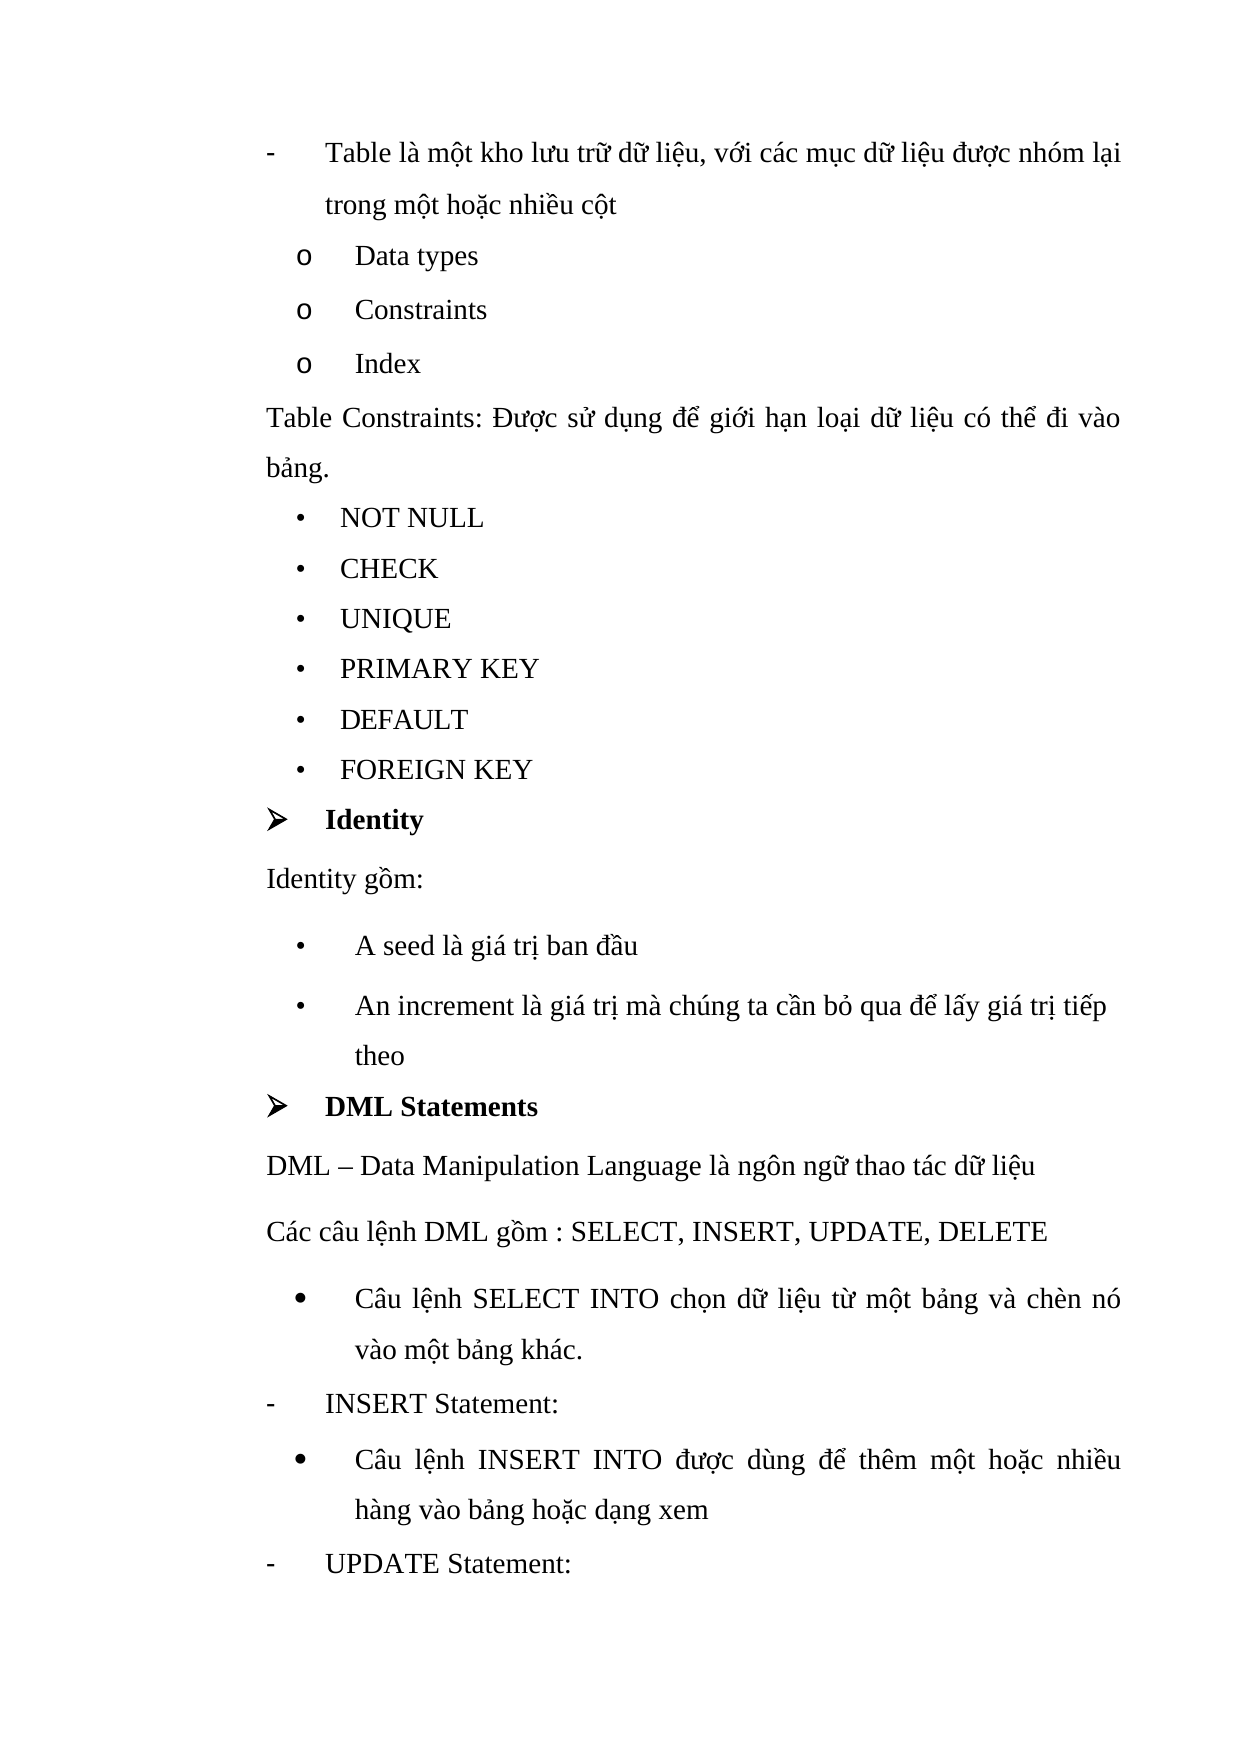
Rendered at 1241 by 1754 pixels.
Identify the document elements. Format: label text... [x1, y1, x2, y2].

list PRIMARY KEY [295, 652, 1122, 685]
list A seed là giá trị ban đầu [295, 928, 1122, 962]
list DML Statements [266, 1089, 1122, 1122]
list DEFAULT [295, 702, 1122, 735]
list FOREIGN KEY [295, 752, 1122, 786]
list Index [295, 346, 1122, 382]
text Table Constraints: Được sử dụng để giới hạn loại dữ liệu có thể đi vào bảng. [266, 400, 1122, 484]
list INSERT Statement: [266, 1382, 1122, 1422]
list UNIQUE [295, 601, 1122, 635]
text Identity gồm: [266, 861, 1122, 895]
list Identity [266, 802, 1122, 836]
list NOT NULL [295, 501, 1122, 534]
list UPDATE Statement: [266, 1542, 1122, 1582]
text Các câu lệnh DML gồm : SELECT, INSERT, UPDATE, DELETE [266, 1214, 1122, 1248]
list Câu lệnh INSERT INTO được dùng để thêm một hoặc nhiều hàng vào bảng hoặc dạng xem [295, 1442, 1122, 1526]
text DML – Data Manipulation Language là ngôn ngữ thao tác dữ liệu [266, 1148, 1122, 1181]
list Câu lệnh SELECT INTO chọn dữ liệu từ một bảng và chèn nó vào một bảng khác. [295, 1282, 1122, 1366]
list Data types [295, 238, 1122, 274]
list An increment là giá trị mà chúng ta cần bỏ qua để lấy giá trị tiếp theo [295, 988, 1122, 1072]
list Table là một kho lưu trữ dữ liệu, với các mục dữ liệu được nhóm lại trong một hoặc nhiều cột [266, 131, 1122, 221]
list CHECK [295, 551, 1122, 584]
list Constraints [295, 292, 1122, 328]
